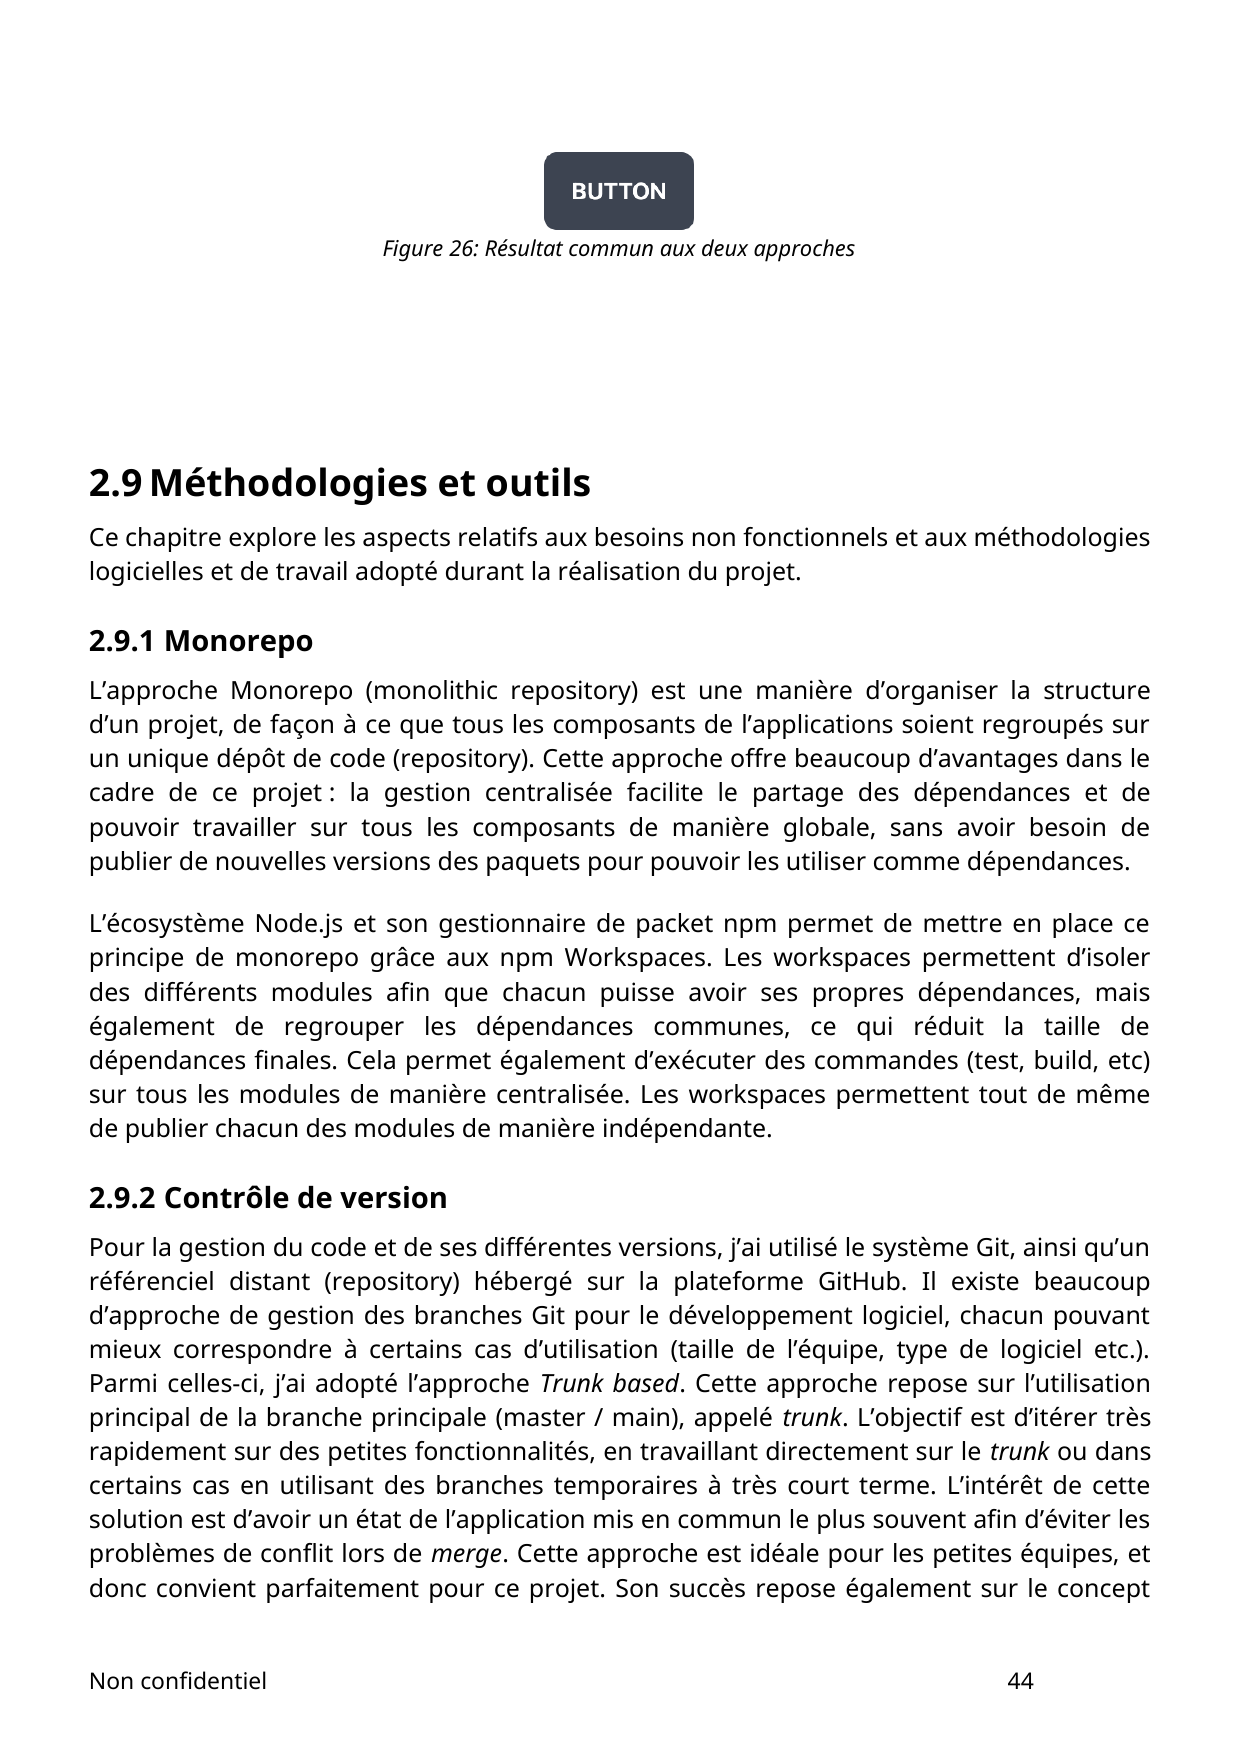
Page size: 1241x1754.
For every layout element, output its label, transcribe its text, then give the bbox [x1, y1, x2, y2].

text L’écosystème Node.js et son gestionnaire de packet npm permet de mettre en place ce principe de monorepo grâce aux npm Workspaces. Les workspaces permettent d’isoler des différents modules afin que chacun puisse avoir ses propres dépendances, mais également de regrouper les dépendances communes, ce qui réduit la taille de dépendances finales. Cela permet également d’exécuter des commandes (test, build, etc) sur tous les modules de manière centralisée. Les workspaces permettent tout de même de publier chacun des modules de manière indépendante. [89, 906, 1152, 1144]
text L’approche Monorepo (monolithic repository) est une manière d’organiser la structure d’un projet, de façon à ce que tous les composants de l’applications soient regroupés sur un unique dépôt de code (repository). Cette approche offre beaucoup d’avantages dans le cadre de ce projet : la gestion centralisée facilite le partage des dépendances et de pouvoir travailler sur tous les composants de manière globale, sans avoir besoin de publier de nouvelles versions des paquets pour pouvoir les utiliser comme dépendances. [89, 673, 1152, 877]
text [89, 1229, 1152, 1604]
text Figure 26: Résultat commun aux deux approches [89, 233, 1152, 263]
subtitle Contrôle de version [89, 1177, 1152, 1217]
picture [542, 147, 698, 233]
text Ce chapitre explore les aspects relatifs aux besoins non fonctionnels et aux méthodologies logicielles et de travail adopté durant la réalisation du projet. [89, 520, 1152, 588]
subtitle Méthodologies et outils [89, 456, 1152, 507]
subtitle Monorepo [89, 621, 1152, 660]
